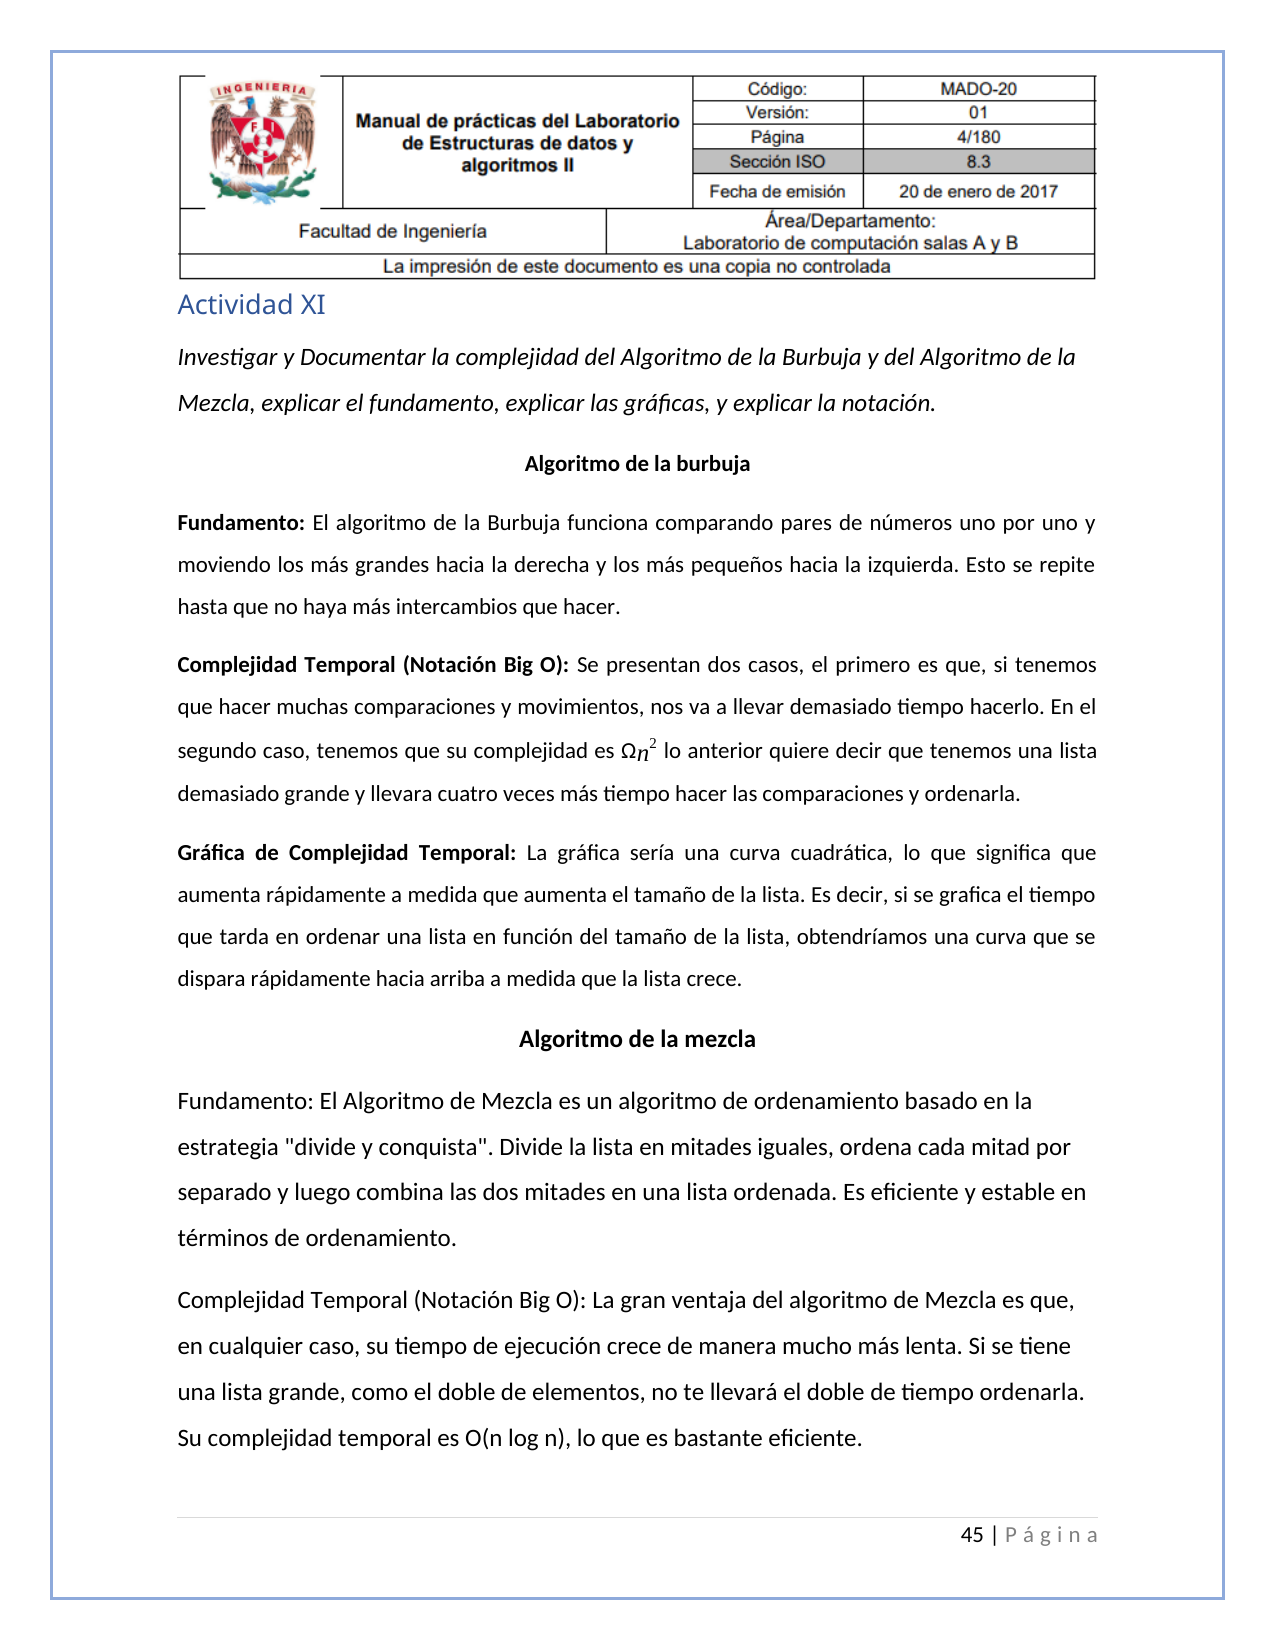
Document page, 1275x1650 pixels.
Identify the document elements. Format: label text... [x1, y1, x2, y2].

text Algoritmo de la burbuja [177, 449, 1098, 477]
subtitle Actividad XI [177, 286, 1098, 323]
text Algoritmo de la mezcla [177, 1023, 1098, 1053]
text Fundamento: El algoritmo de la Burbuja funciona comparando pares de números uno por uno y moviendo los más grandes hacia la derecha y los más pequeños hacia la izquierda. Esto se repite hasta que no haya más intercambios que hacer. [177, 508, 1098, 620]
text Investigar y Documentar la complejidad del Algoritmo de la Burbuja y del Algoritmo de la Mezcla, explicar el fundamento, explicar las gráficas, y explicar la notación. [177, 341, 1098, 417]
text Complejidad Temporal (Notación Big O): La gran ventaja del algoritmo de Mezcla es que, en cualquier caso, su tiempo de ejecución crece de manera mucho más lenta. Si se tiene una lista grande, como el doble de elementos, no te llevará el doble de tiempo ordenarla. Su complejidad temporal es O(n log n), lo que es bastante eficiente. [177, 1285, 1098, 1452]
picture [177, 73, 1098, 282]
text Complejidad Temporal (Notación Big O): Se presentan dos casos, el primero es que, si tenemos que hacer muchas comparaciones y movimientos, nos va a llevar demasiado tiempo hacerlo. En el segundo caso, tenemos que su complejidad es Ω lo anterior quiere decir que tenemos una lista demasiado grande y llevara cuatro veces más tiempo hacer las comparaciones y ordenarla. [177, 650, 1098, 807]
text Fundamento: El Algoritmo de Mezcla es un algoritmo de ordenamiento basado en la estrategia "divide y conquista". Divide la lista en mitades iguales, ordena cada mitad por separado y luego combina las dos mitades en una lista ordenada. Es eficiente y estable en términos de ordenamiento. [177, 1085, 1098, 1253]
text Gráfica de Complejidad Temporal: La gráfica sería una curva cuadrática, lo que significa que aumenta rápidamente a medida que aumenta el tamaño de la lista. Es decir, si se grafica el tiempo que tarda en ordenar una lista en función del tamaño de la lista, obtendríamos una curva que se dispara rápidamente hacia arriba a medida que la lista crece. [177, 838, 1098, 992]
